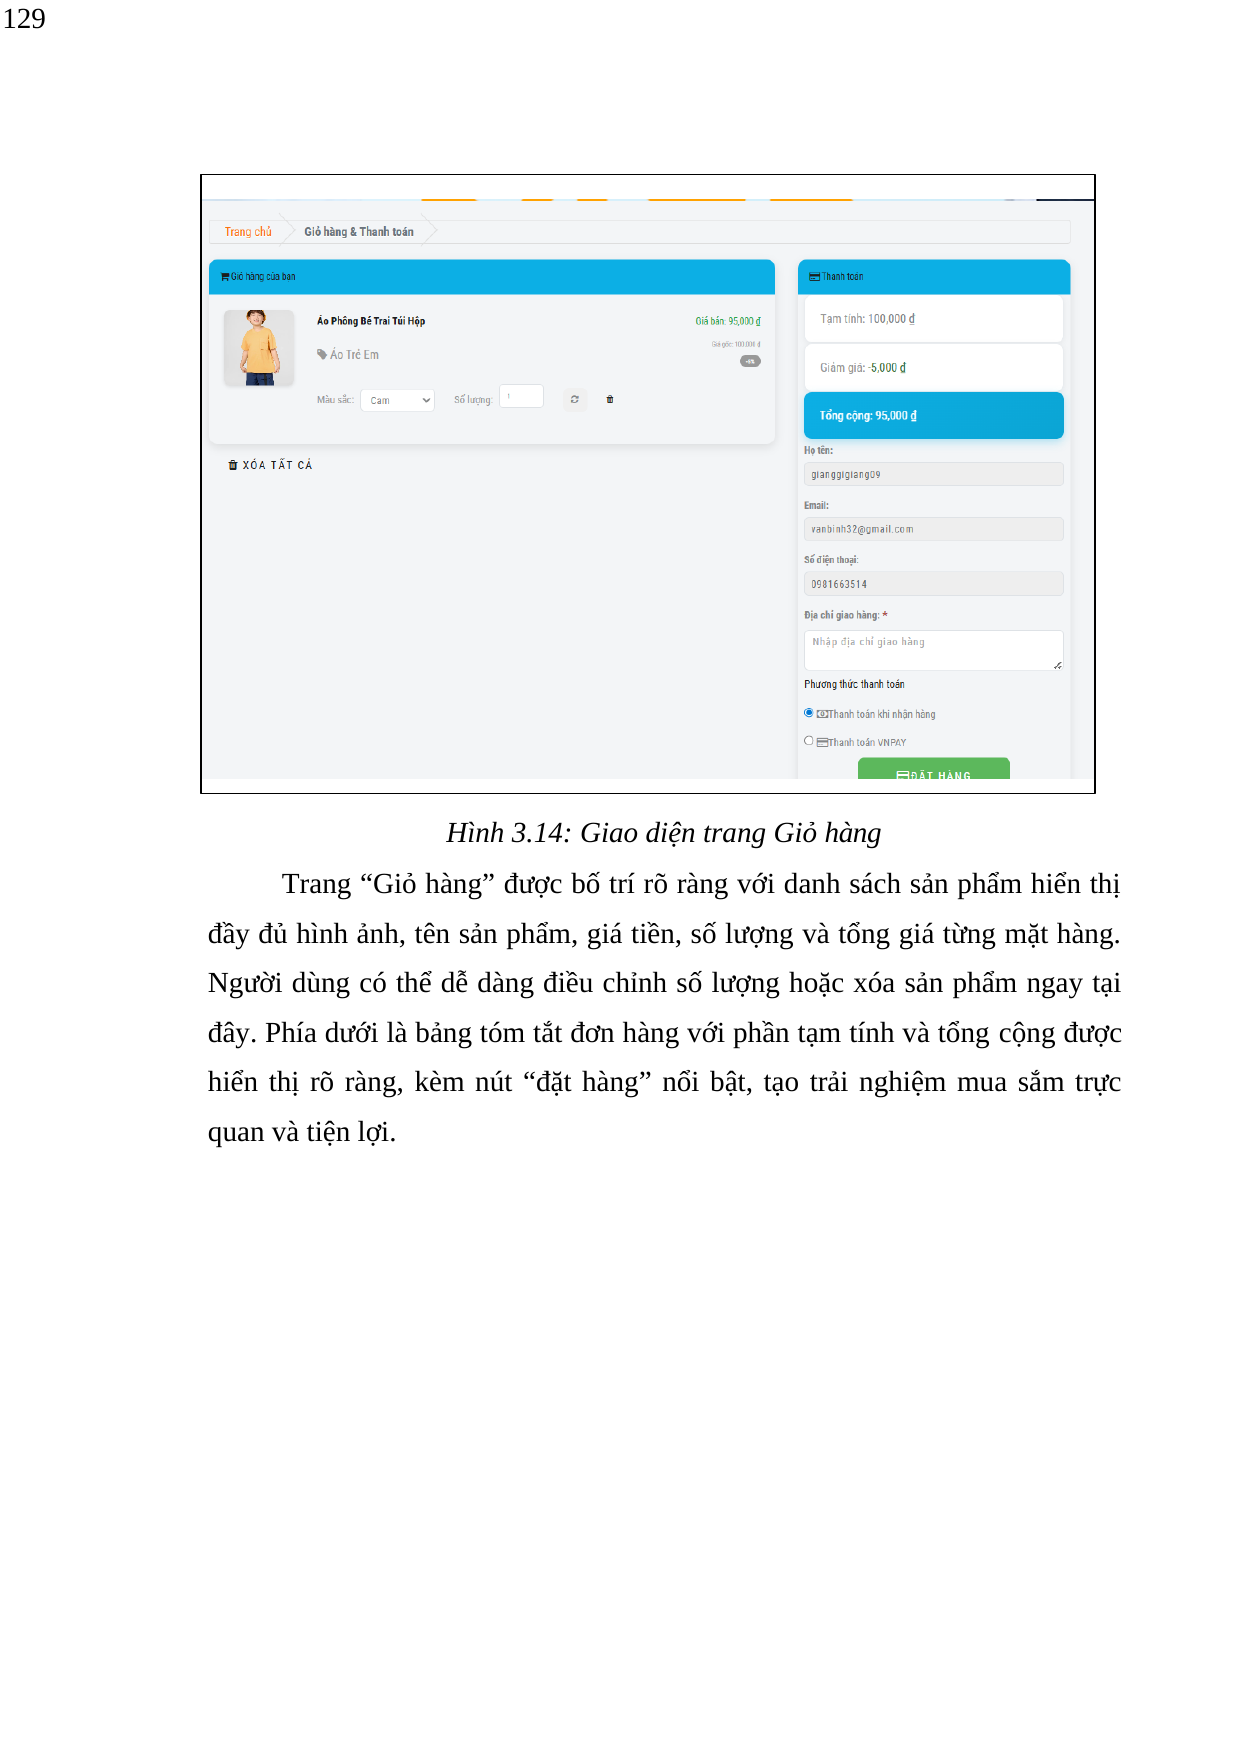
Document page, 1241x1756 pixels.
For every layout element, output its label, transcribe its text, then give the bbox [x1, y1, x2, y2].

text Trang “Giỏ hàng” được bố trí rõ ràng với danh sách sản phẩm hiển thị đầy đủ hình ảnh, tên sản phẩm, giá tiền, số lượng và tổng giá từng mặt hàng. Người dùng có thể dễ dàng điều chỉnh số lượng hoặc xóa sản phẩm ngay tại đây. Phía dưới là bảng tóm tắt đơn hàng với phần tạm tính và tổng cộng được hiển thị rõ ràng, kèm nút “đặt hàng” nổi bật, tạo trải nghiệm mua sắm trực quan và tiện lợi. [208, 866, 1122, 1148]
text Hình 3.14: Giao diện trang Giỏ hàng [446, 166, 1137, 849]
picture [202, 199, 1094, 779]
